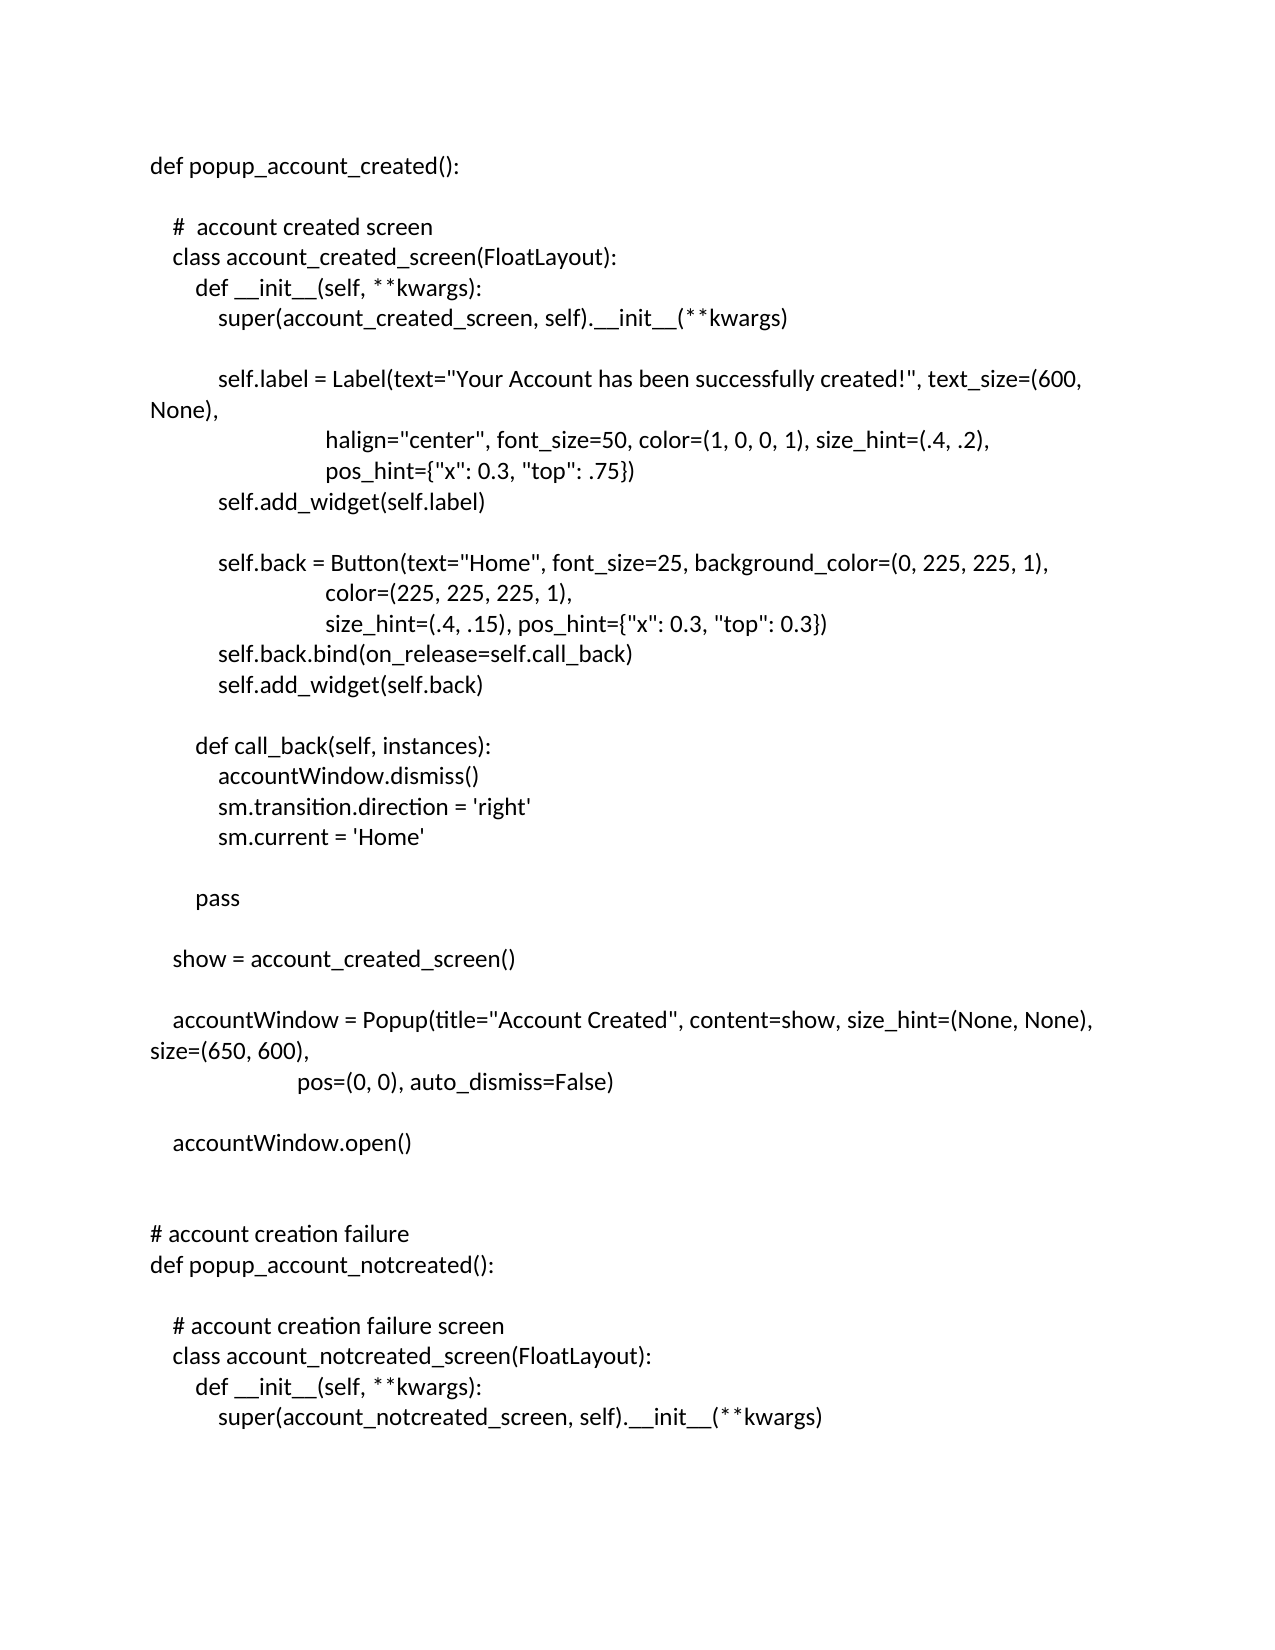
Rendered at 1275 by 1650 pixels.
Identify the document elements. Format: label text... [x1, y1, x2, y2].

text def popup_account_created(): [150, 150, 1125, 181]
text show = account_created_screen() [150, 943, 1125, 974]
text class account_created_screen(FloatLayout): [150, 242, 1125, 272]
text pos=(0, 0), auto_dismiss=False) [150, 1066, 1125, 1096]
text halign="center", font_size=50, color=(1, 0, 0, 1), size_hint=(.4, .2), [150, 425, 1125, 455]
text class account_notcreated_screen(FloatLayout): [150, 1340, 1125, 1371]
text # account creation failure [150, 1218, 1125, 1249]
text def __init__(self, **kwargs): [150, 1371, 1125, 1401]
text accountWindow = Popup(title="Account Created", content=show, size_hint=(None, None), size=(650, 600), [150, 1004, 1125, 1066]
text sm.current = 'Home' [150, 821, 1125, 852]
text def call_back(self, instances): [150, 730, 1125, 760]
text def popup_account_notcreated(): [150, 1249, 1125, 1279]
text sm.transition.direction = 'right' [150, 791, 1125, 821]
text pass [150, 882, 1125, 913]
text self.add_widget(self.label) [150, 486, 1125, 516]
text self.label = Label(text="Your Account has been successfully created!", text_size=(600, None), [150, 364, 1125, 425]
text # account created screen [150, 211, 1125, 242]
text def __init__(self, **kwargs): [150, 272, 1125, 303]
text pos_hint={"x": 0.3, "top": .75}) [150, 455, 1125, 486]
text color=(225, 225, 225, 1), [150, 577, 1125, 608]
text size_hint=(.4, .15), pos_hint={"x": 0.3, "top": 0.3}) [150, 608, 1125, 638]
text super(account_created_screen, self).__init__(**kwargs) [150, 303, 1125, 333]
text # account creation failure screen [150, 1310, 1125, 1340]
text accountWindow.open() [150, 1127, 1125, 1157]
text super(account_notcreated_screen, self).__init__(**kwargs) [150, 1401, 1125, 1432]
text accountWindow.dismiss() [150, 760, 1125, 791]
text self.back.bind(on_release=self.call_back) [150, 638, 1125, 669]
text self.add_widget(self.back) [150, 669, 1125, 699]
text self.back = Button(text="Home", font_size=25, background_color=(0, 225, 225, 1), [150, 547, 1125, 577]
